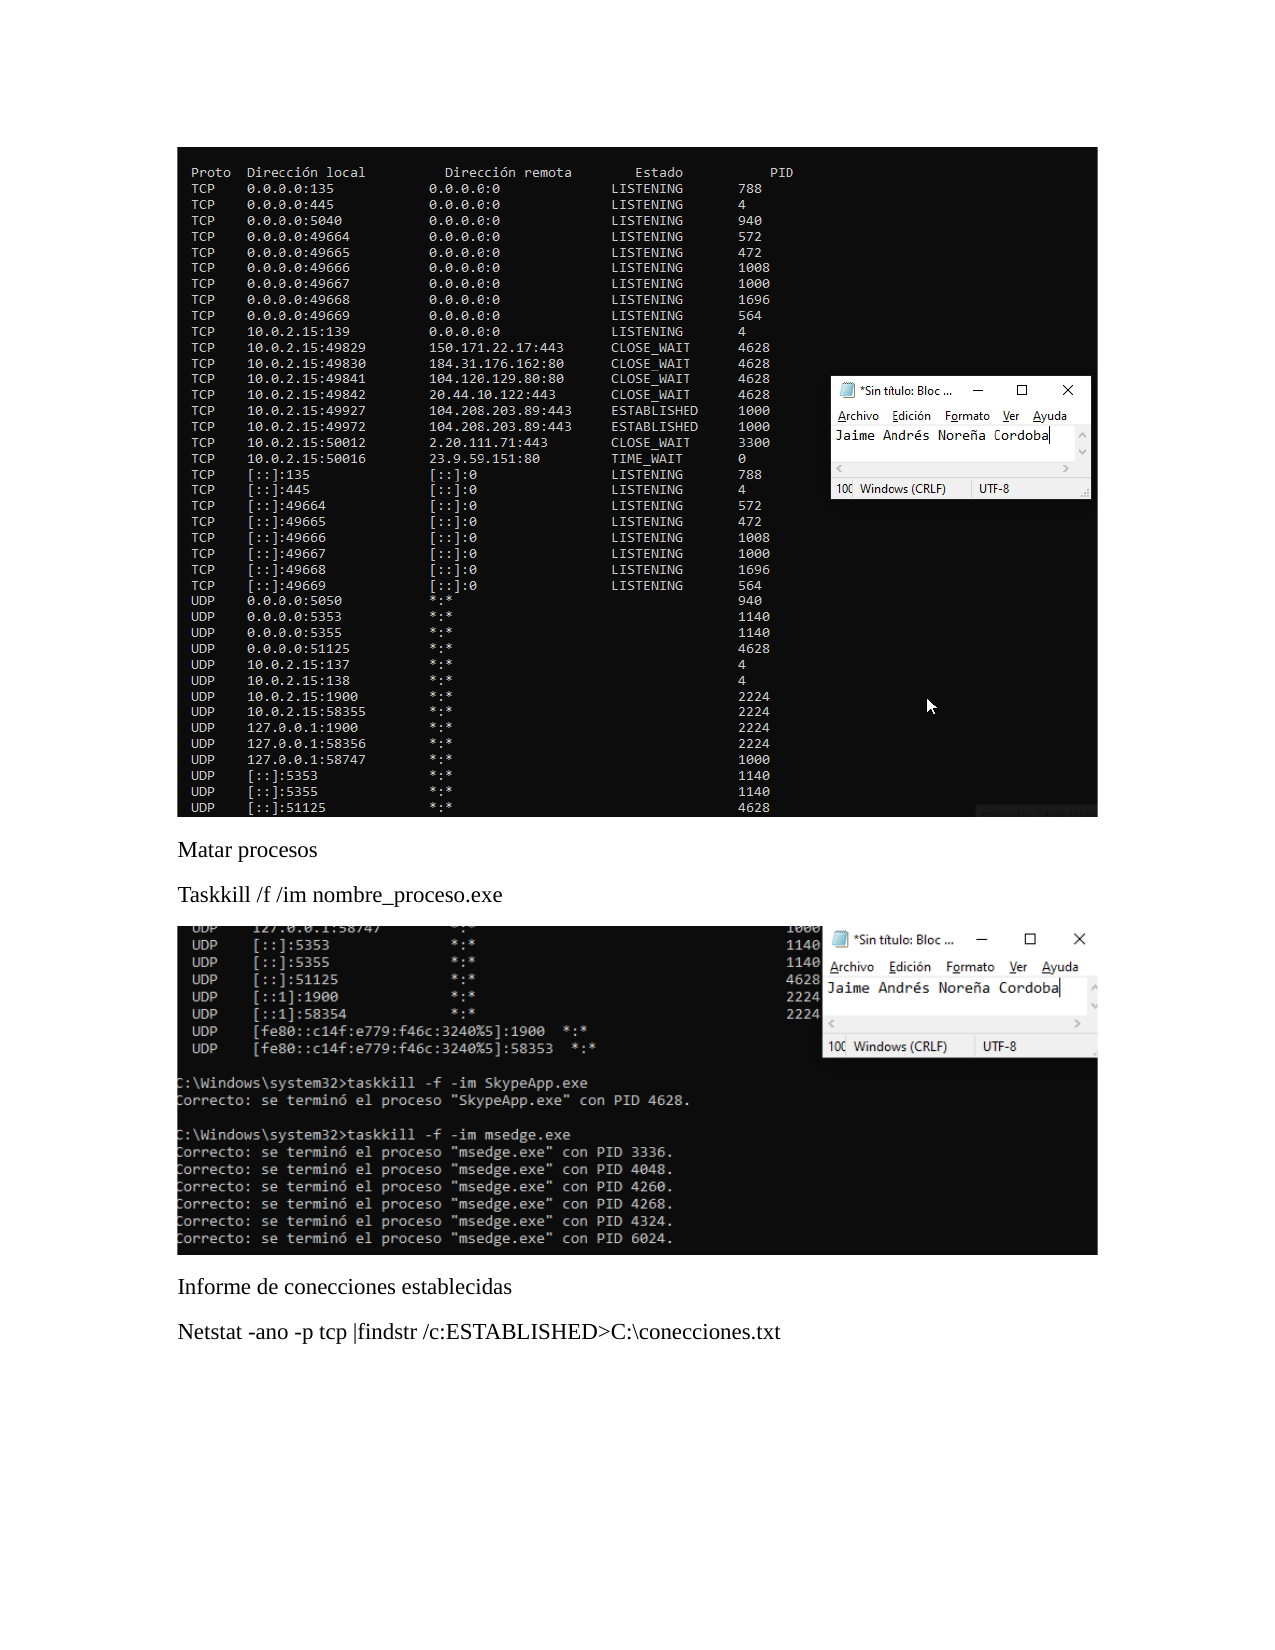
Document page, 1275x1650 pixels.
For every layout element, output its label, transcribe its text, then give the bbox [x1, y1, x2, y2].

text Matar procesos [177, 836, 1098, 862]
text Informe de conecciones establecidas [177, 1273, 1098, 1300]
text Netstat -ano -p tcp |findstr /c:ESTABLISHED>C:\conecciones.txt [177, 1318, 1098, 1345]
text Taskkill /f /im nombre_proceso.exe [177, 881, 1098, 907]
picture [177, 926, 1098, 1255]
picture [177, 147, 1098, 817]
